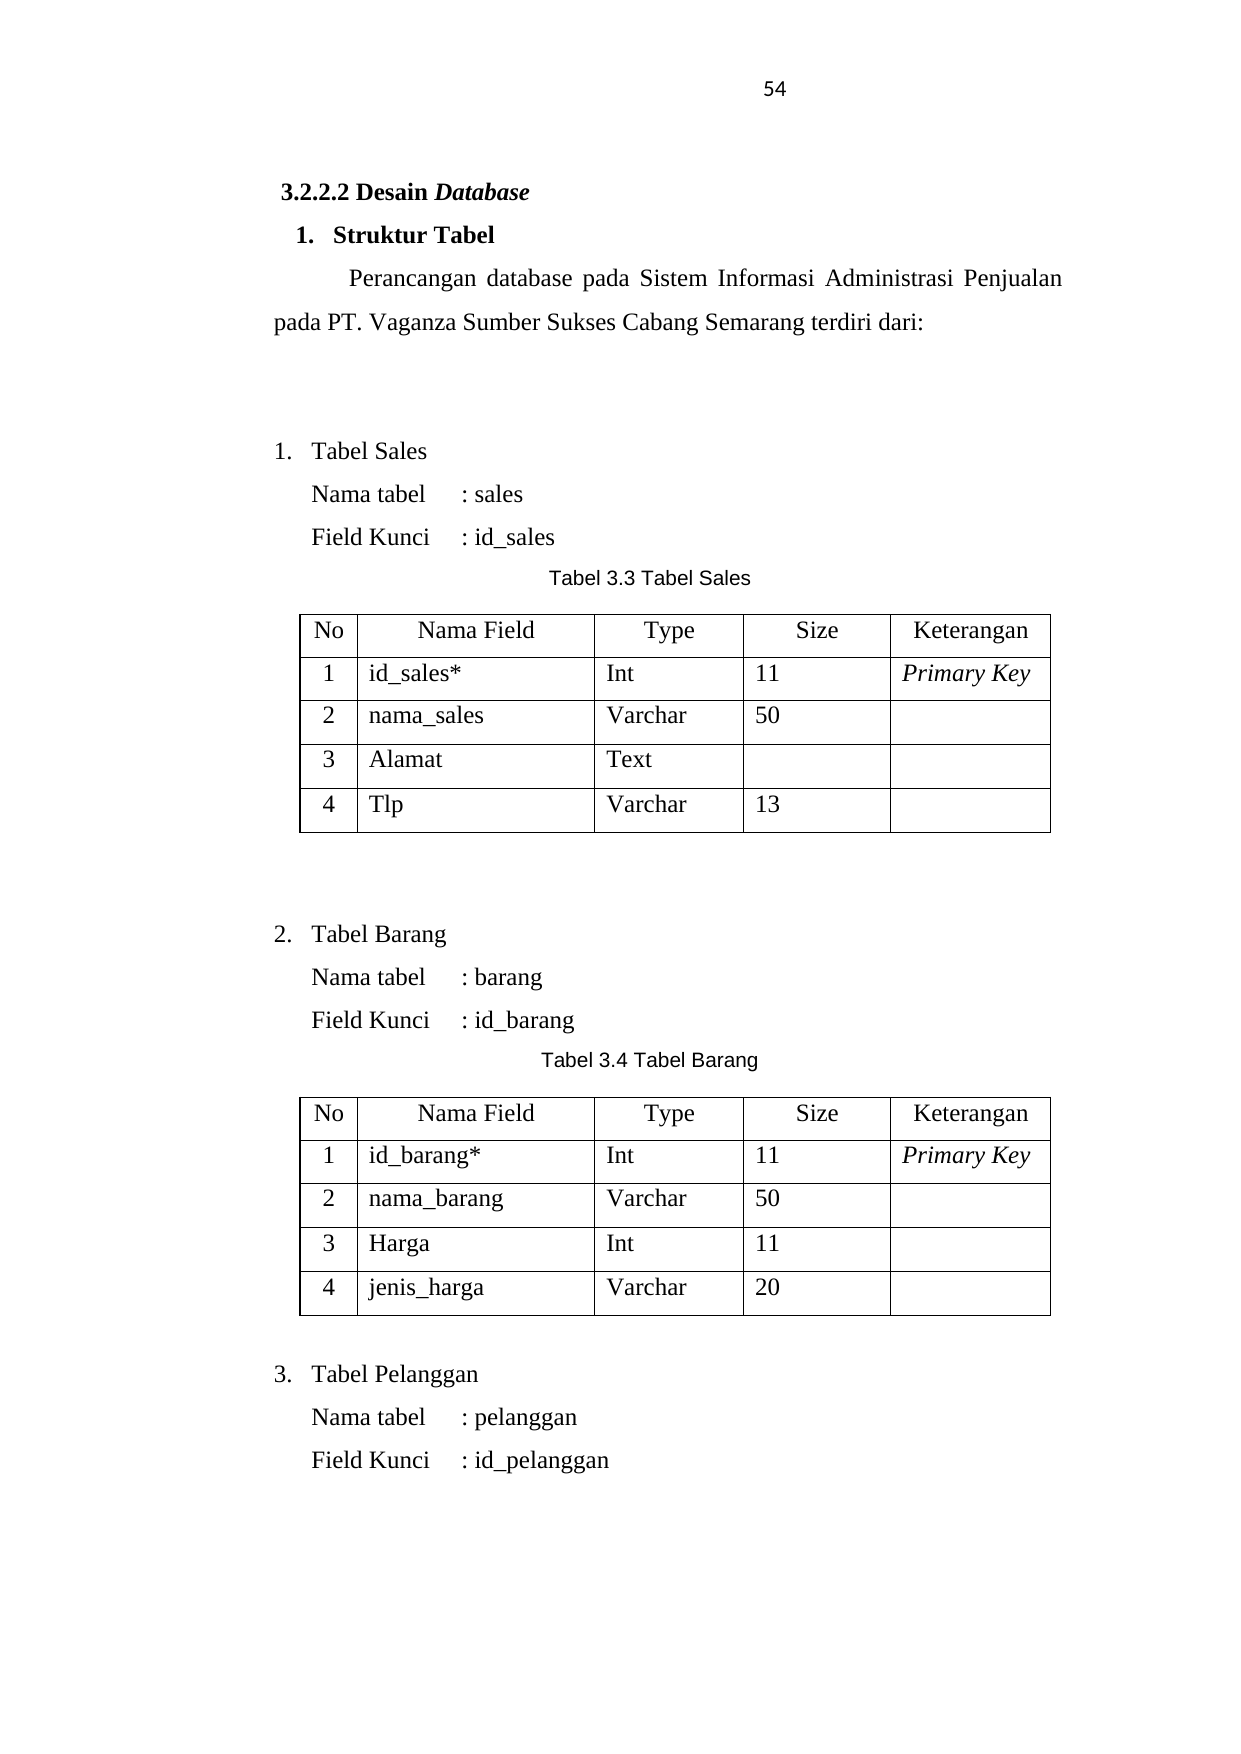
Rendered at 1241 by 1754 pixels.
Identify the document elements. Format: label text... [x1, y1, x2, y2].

list Field Kunci : id_barang [311, 1005, 1063, 1034]
table_cell jenis_harga [358, 1272, 594, 1315]
table_cell [891, 701, 1050, 743]
list Tabel Barang [274, 919, 1063, 948]
list Tabel Pelanggan [274, 1359, 1063, 1388]
table_cell Int [595, 1228, 743, 1271]
table_cell Varchar [595, 1184, 743, 1227]
table_cell Tlp [358, 789, 594, 832]
table_cell Varchar [595, 701, 743, 743]
table_cell Primary Key [891, 1141, 1050, 1182]
table_cell 4 [301, 789, 357, 832]
list Nama tabel : pelanggan [311, 1402, 1063, 1431]
table_header Size [744, 1098, 890, 1139]
table_cell 50 [744, 1184, 890, 1227]
table_header Type [595, 615, 743, 657]
table_cell 11 [744, 1141, 890, 1182]
table_header Type [595, 1098, 743, 1139]
table_cell 11 [744, 1228, 890, 1271]
table_cell 11 [744, 658, 890, 699]
table_cell 13 [744, 789, 890, 832]
list Struktur Tabel [295, 220, 1063, 249]
table_cell Alamat [358, 745, 594, 788]
table_cell 2 [301, 701, 357, 743]
text Tabel 3.3 Tabel Sales [236, 565, 1063, 589]
list Nama tabel : barang [311, 962, 1063, 991]
table_cell [891, 1184, 1050, 1227]
table_header Size [744, 615, 890, 657]
table_cell nama_sales [358, 701, 594, 743]
table_cell 3 [301, 1228, 357, 1271]
table_header No [301, 615, 357, 657]
table_cell 20 [744, 1272, 890, 1315]
table_cell Int [595, 1141, 743, 1182]
table_cell [891, 1272, 1050, 1315]
table_header Nama Field [358, 615, 594, 657]
list Tabel Sales [274, 436, 1063, 465]
list Perancangan database pada Sistem Informasi Administrasi Penjualan pada PT. Vaganza Sumber Sukses Cabang Semarang terdiri dari: [274, 263, 1063, 335]
table_header Keterangan [891, 1098, 1050, 1139]
table_cell 3 [301, 745, 357, 788]
table_cell [744, 745, 890, 788]
table_cell 1 [301, 658, 357, 699]
list Desain Database [281, 177, 1063, 206]
list Field Kunci : id_pelanggan [311, 1445, 1063, 1474]
table_header Nama Field [358, 1098, 594, 1139]
table_cell [891, 745, 1050, 788]
table_cell 1 [301, 1141, 357, 1182]
table_cell Int [595, 658, 743, 699]
table_cell 4 [301, 1272, 357, 1315]
list Field Kunci : id_sales [311, 522, 1063, 551]
table_cell Varchar [595, 1272, 743, 1315]
table_cell id_sales* [358, 658, 594, 699]
table_cell 50 [744, 701, 890, 743]
table_cell [891, 789, 1050, 832]
table_cell Primary Key [891, 658, 1050, 699]
table_cell Harga [358, 1228, 594, 1271]
table_cell Text [595, 745, 743, 788]
table_cell nama_barang [358, 1184, 594, 1227]
table_cell 2 [301, 1184, 357, 1227]
table_cell Varchar [595, 789, 743, 832]
table_cell id_barang* [358, 1141, 594, 1182]
list Nama tabel : sales [311, 479, 1063, 508]
table_header No [301, 1098, 357, 1139]
table_cell [891, 1228, 1050, 1271]
table_header Keterangan [891, 615, 1050, 657]
text Tabel 3.4 Tabel Barang [236, 1048, 1063, 1072]
